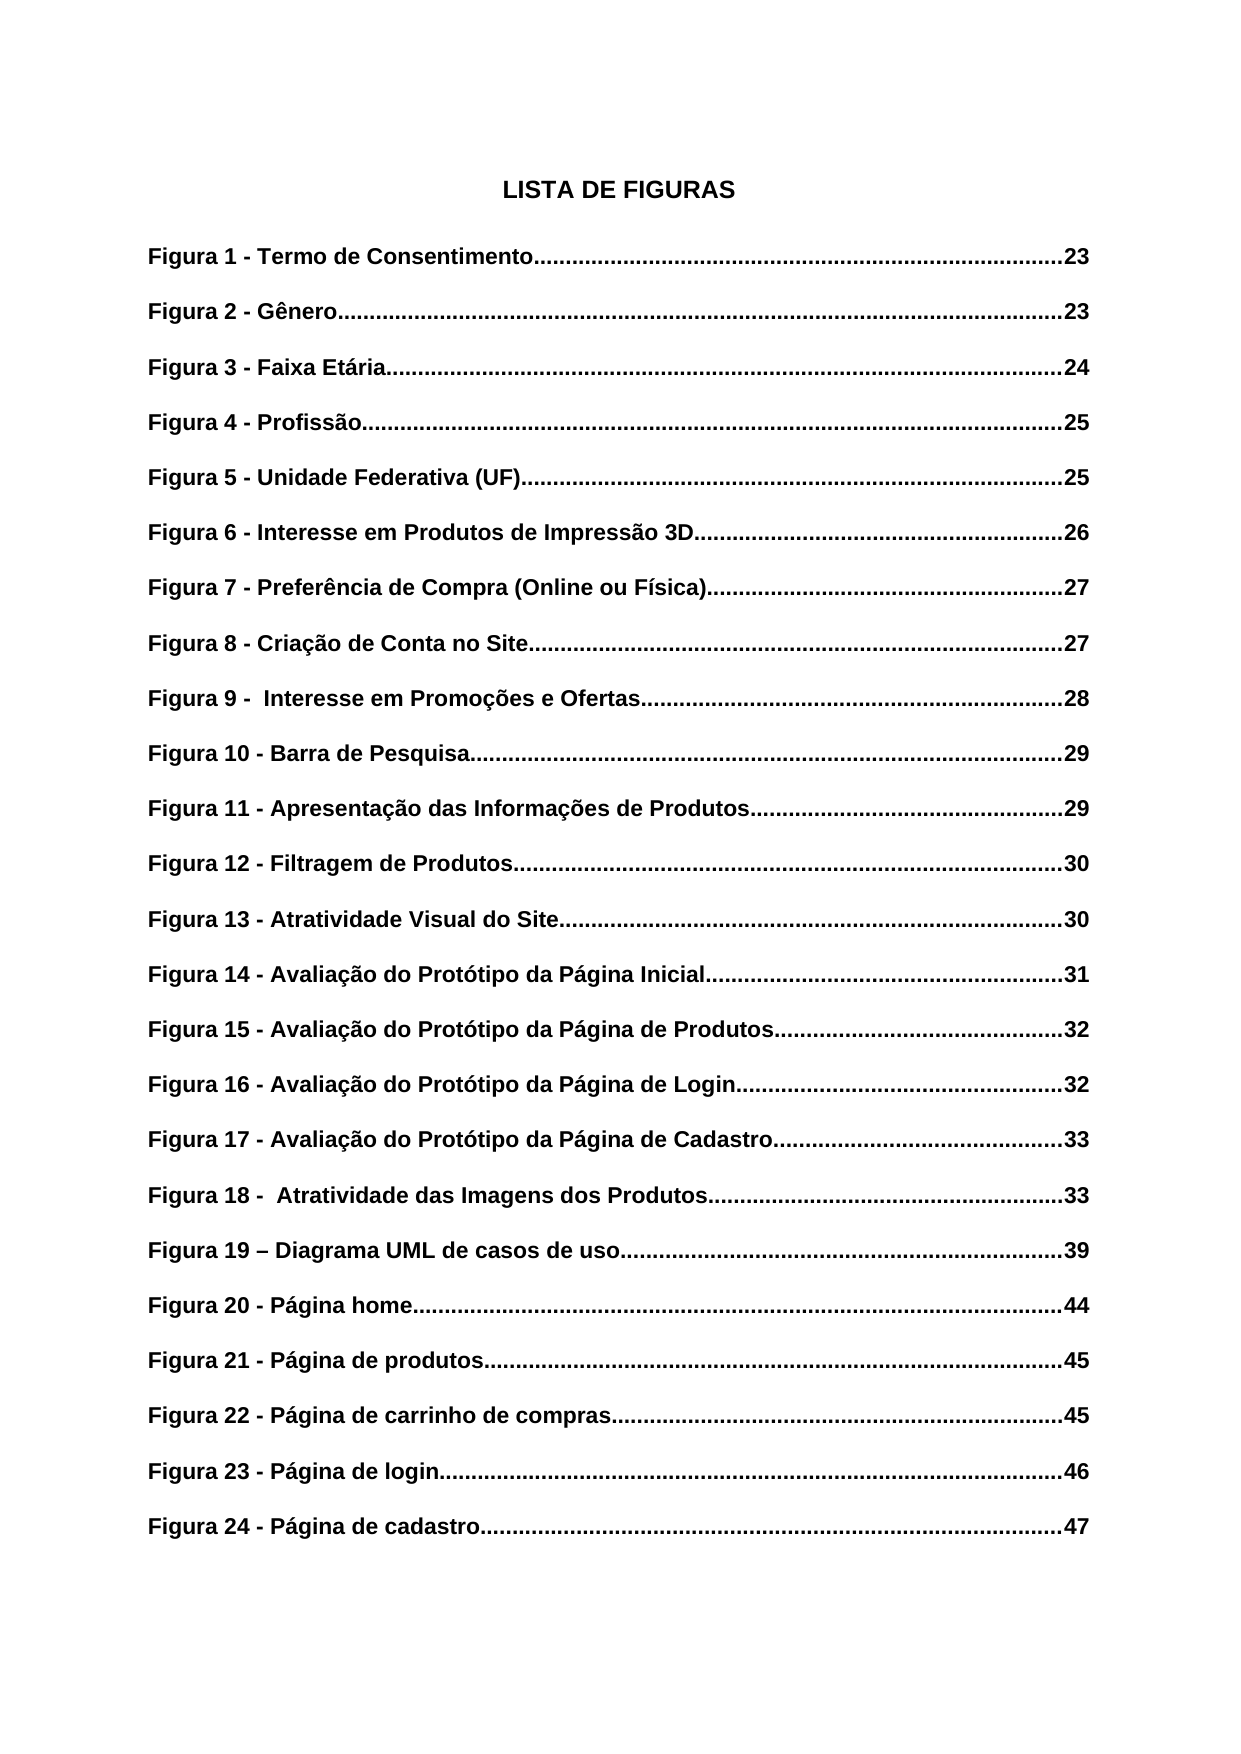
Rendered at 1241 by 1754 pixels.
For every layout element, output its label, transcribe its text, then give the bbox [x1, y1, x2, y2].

text Figura 14 - Avaliação do Protótipo da Página Inicial 31 [148, 961, 1090, 987]
text Figura 19 – Diagrama UML de casos de uso 39 [148, 1237, 1090, 1263]
text Figura 22 - Página de carrinho de compras 45 [148, 1402, 1090, 1429]
text LISTA DE FIGURAS [148, 175, 1090, 204]
text Figura 1 - Termo de Consentimento 23 [148, 243, 1090, 269]
text Figura 5 - Unidade Federativa (UF) 25 [148, 464, 1090, 490]
text Figura 10 - Barra de Pesquisa 29 [148, 740, 1090, 766]
text Figura 23 - Página de login 46 [148, 1458, 1090, 1484]
text Figura 12 - Filtragem de Produtos 30 [148, 850, 1090, 877]
text Figura 11 - Apresentação das Informações de Produtos 29 [148, 795, 1090, 822]
text Figura 6 - Interesse em Produtos de Impressão 3D 26 [148, 519, 1090, 546]
text Figura 18 - Atratividade das Imagens dos Produtos 33 [148, 1182, 1090, 1208]
text Figura 4 - Profissão 25 [148, 409, 1090, 435]
text Figura 17 - Avaliação do Protótipo da Página de Cadastro 33 [148, 1126, 1090, 1153]
text Figura 24 - Página de cadastro 47 [148, 1513, 1090, 1539]
text Figura 15 - Avaliação do Protótipo da Página de Produtos 32 [148, 1016, 1090, 1042]
text Figura 13 - Atratividade Visual do Site 30 [148, 906, 1090, 932]
text Figura 16 - Avaliação do Protótipo da Página de Login 32 [148, 1071, 1090, 1098]
text Figura 8 - Criação de Conta no Site 27 [148, 629, 1090, 656]
text Figura 21 - Página de produtos 45 [148, 1347, 1090, 1374]
text Figura 7 - Preferência de Compra (Online ou Física) 27 [148, 574, 1090, 601]
text Figura 9 - Interesse em Promoções e Ofertas 28 [148, 685, 1090, 711]
text Figura 3 - Faixa Etária 24 [148, 353, 1090, 380]
text Figura 2 - Gênero 23 [148, 298, 1090, 325]
text Figura 20 - Página home 44 [148, 1292, 1090, 1318]
